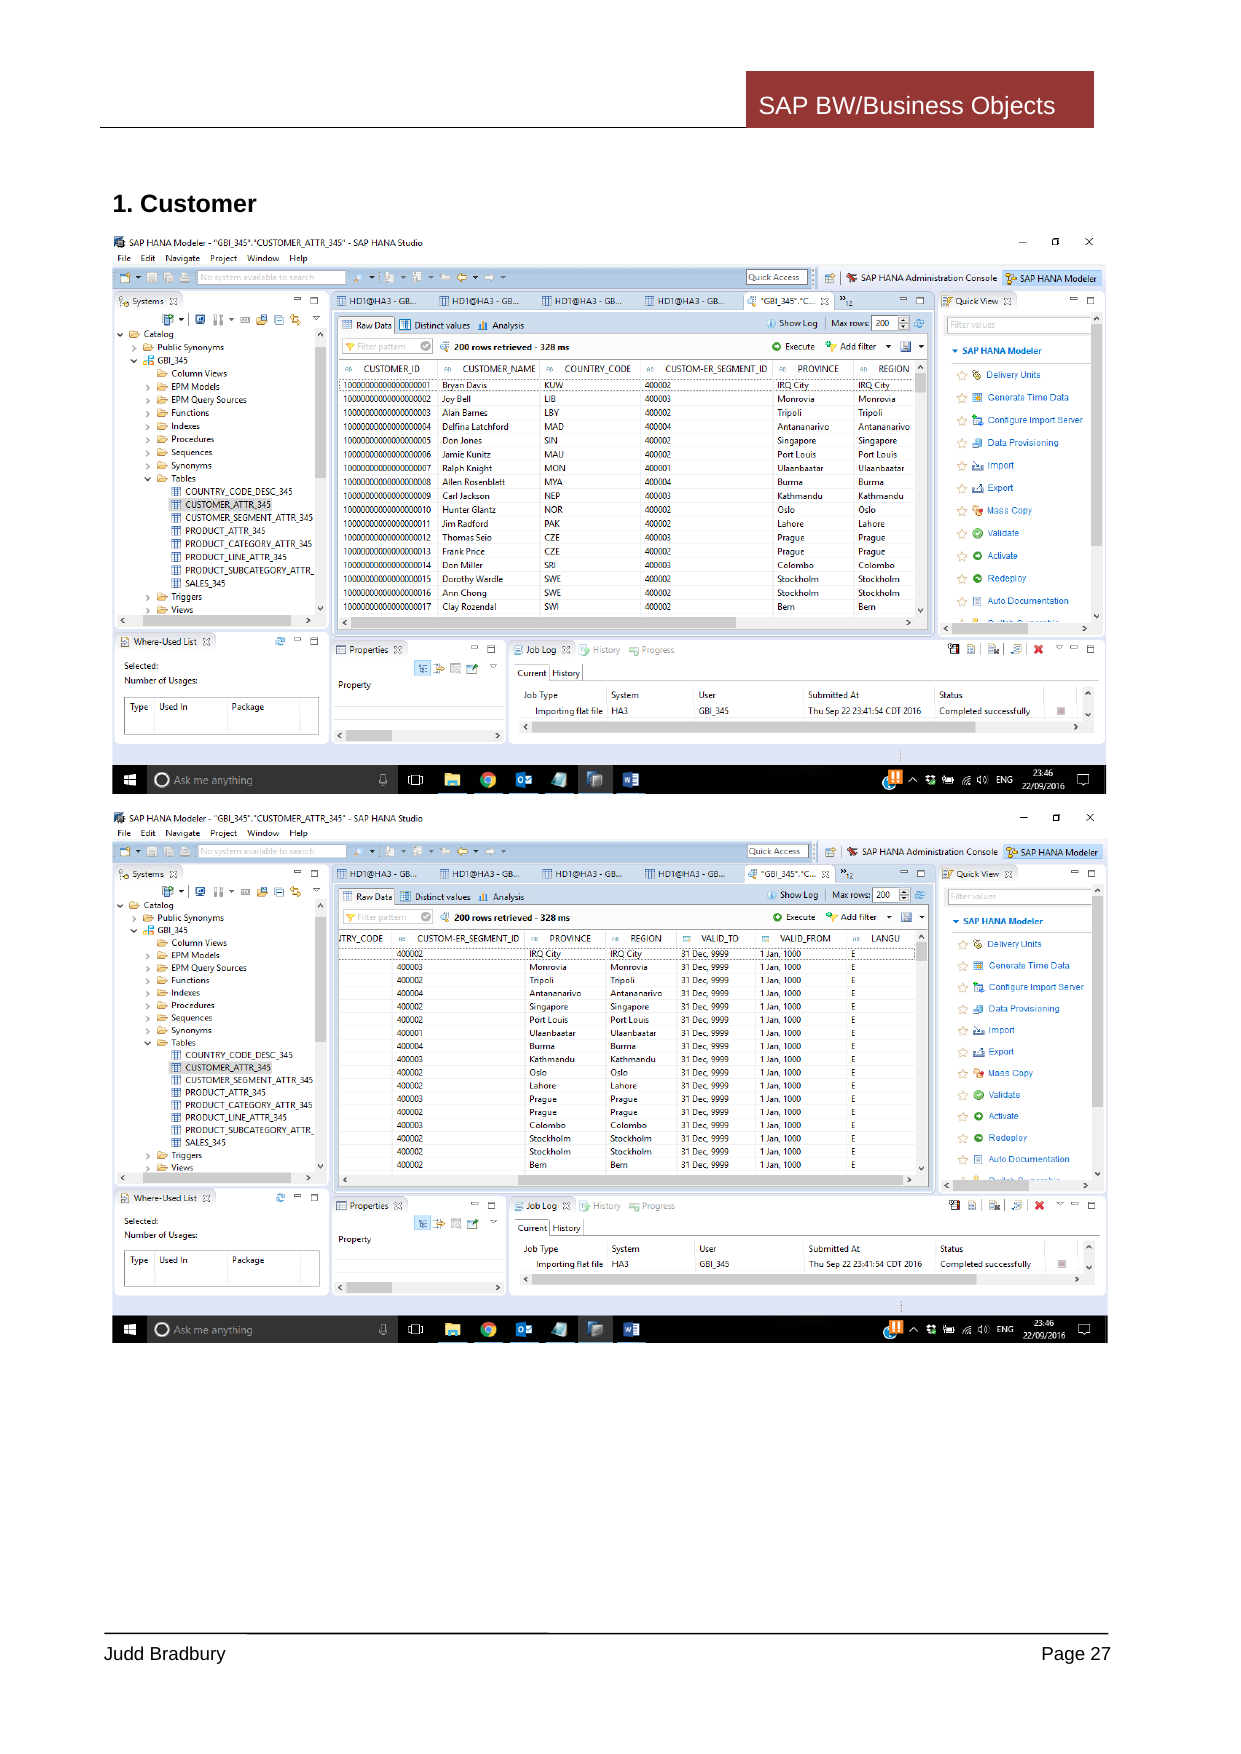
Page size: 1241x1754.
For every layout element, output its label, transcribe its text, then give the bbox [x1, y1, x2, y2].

picture [112, 810, 1108, 1343]
text 1. Customer [112, 189, 1106, 218]
picture [112, 234, 1107, 794]
